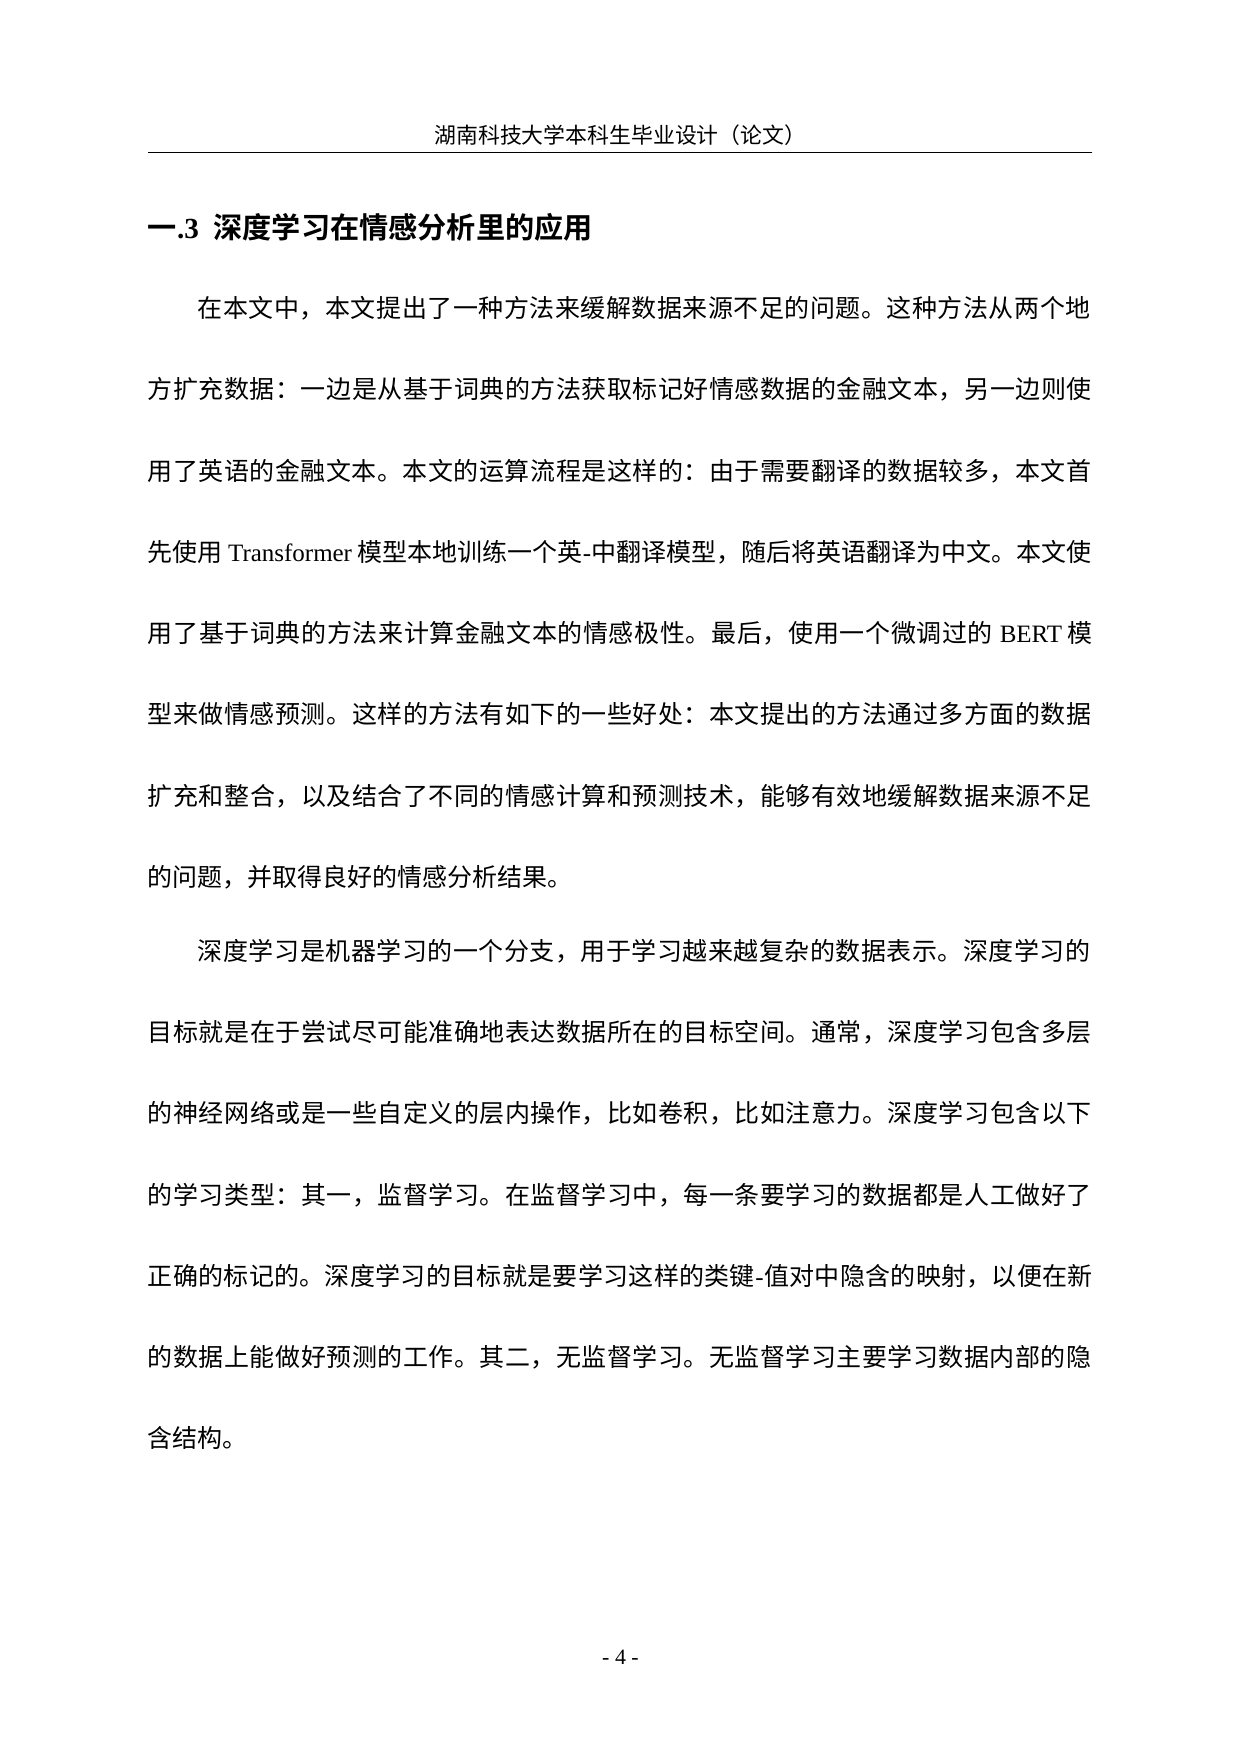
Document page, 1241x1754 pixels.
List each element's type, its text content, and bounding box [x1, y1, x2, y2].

subtitle 深度学习在情感分析里的应用 [148, 193, 1092, 258]
text 在本文中，本文提出了一种方法来缓解数据来源不足的问题。这种方法从两个地方扩充数据：一边是从基于词典的方法获取标记好情感数据的金融文本，另一边则使用了英语的金融文本。本文的运算流程是这样的：由于需要翻译的数据较多，本文首先使用Transformer模型本地训练一个英-中翻译模型，随后将英语翻译为中文。本文使用了基于词典的方法来计算金融文本的情感极性。最后，使用一个微调过的BERT模型来做情感预测。这样的方法有如下的一些好处：本文提出的方法通过多方面的数据扩充和整合，以及结合了不同的情感计算和预测技术，能够有效地缓解数据来源不足的问题，并取得良好的情感分析结果。 [148, 274, 1092, 908]
text 深度学习是机器学习的一个分支，用于学习越来越复杂的数据表示。深度学习的目标就是在于尝试尽可能准确地表达数据所在的目标空间。通常，深度学习包含多层的神经网络或是一些自定义的层内操作，比如卷积，比如注意力。深度学习包含以下的学习类型：其一，监督学习。在监督学习中，每一条要学习的数据都是人工做好了正确的标记的。深度学习的目标就是要学习这样的类键-值对中隐含的映射，以便在新的数据上能做好预测的工作。其二，无监督学习。无监督学习主要学习数据内部的隐含结构。 [148, 917, 1092, 1469]
